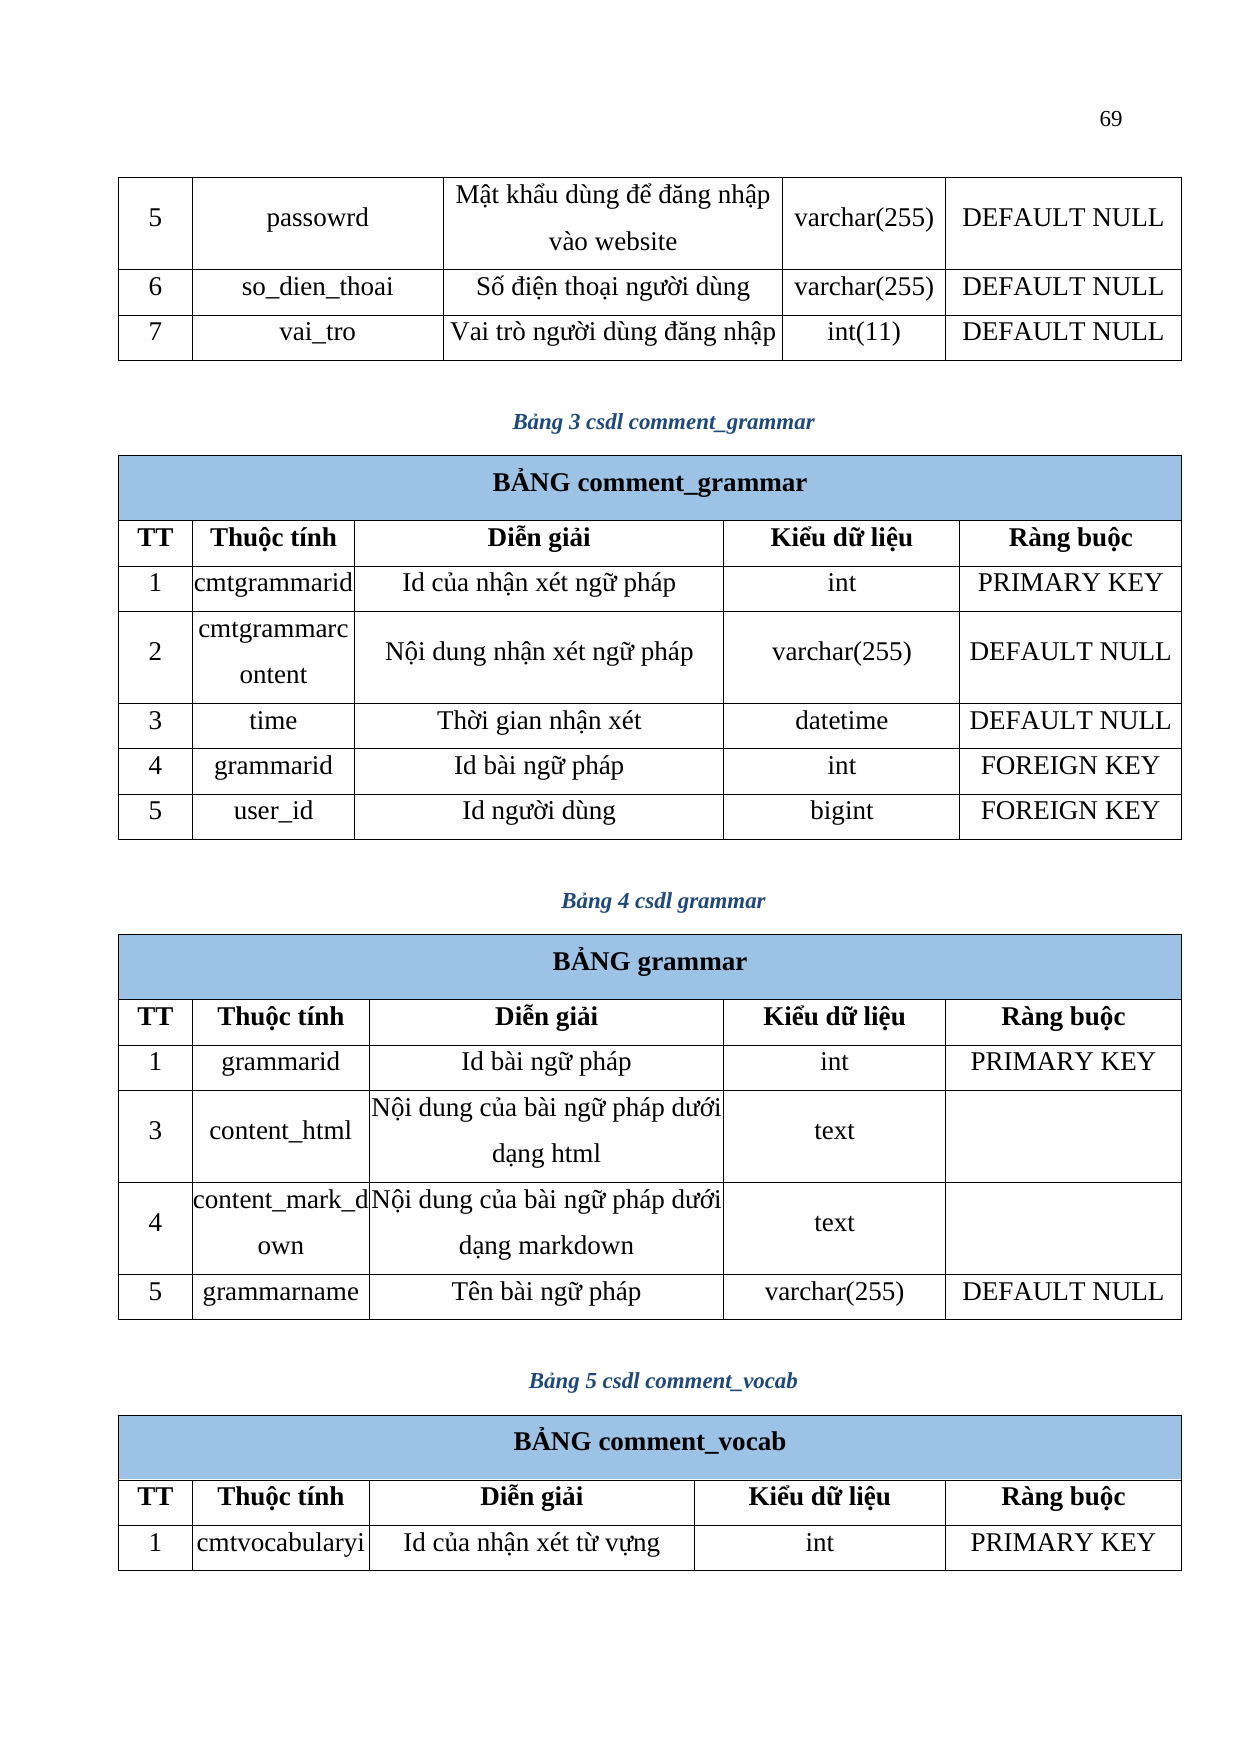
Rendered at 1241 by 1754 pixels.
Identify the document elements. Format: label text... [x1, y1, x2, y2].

table_cell 4 [119, 1183, 192, 1274]
table_cell int [724, 1046, 945, 1090]
table_cell DEFAULT NULL [946, 270, 1181, 314]
table_cell Id bài ngữ pháp [370, 1046, 723, 1090]
table_cell int(11) [783, 316, 945, 360]
table_header BẢNG comment_grammar [119, 456, 1181, 520]
table_cell Thuộc tính [193, 1481, 369, 1525]
table_cell Id bài ngữ pháp [355, 749, 723, 793]
table_cell TT [119, 1000, 192, 1044]
table_cell Diễn giải [355, 521, 723, 566]
table_cell Thuộc tính [193, 1000, 369, 1044]
table_cell varchar(255) [724, 1275, 945, 1319]
table_cell DEFAULT NULL [960, 612, 1181, 703]
table_cell 5 [119, 1275, 192, 1319]
table_cell Ràng buộc [960, 521, 1181, 566]
table_cell grammarid [193, 749, 354, 793]
table_cell so_dien_thoai [193, 270, 443, 314]
table_cell PRIMARY KEY [946, 1526, 1181, 1570]
table_header BẢNG grammar [119, 935, 1181, 999]
table_cell Id người dùng [355, 795, 723, 839]
table_cell Thời gian nhận xét [355, 704, 723, 748]
table_cell Thuộc tính [193, 521, 354, 566]
table_cell 3 [119, 704, 192, 748]
table_cell vai_tro [193, 316, 443, 360]
table_cell Kiểu dữ liệu [724, 1000, 945, 1044]
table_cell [370, 1526, 694, 1570]
text Bảng 5 csdl comment_vocab [207, 1367, 1122, 1394]
table_cell Nội dung nhận xét ngữ pháp [355, 612, 723, 703]
table_cell time [193, 704, 354, 748]
table_cell Ràng buộc [946, 1481, 1181, 1525]
table_cell 2 [119, 612, 192, 703]
table_cell cmtgrammarcontent [193, 612, 354, 703]
table_cell varchar(255) [783, 178, 945, 269]
table_cell 6 [119, 270, 192, 314]
table_cell varchar(255) [724, 612, 959, 703]
table_cell 4 [119, 749, 192, 793]
table_cell 3 [119, 1091, 192, 1182]
table_cell Id của nhận xét ngữ pháp [355, 567, 723, 611]
table_cell user_id [193, 795, 354, 839]
table_cell Nội dung của bài ngữ pháp dưới dạng markdown [370, 1183, 723, 1274]
table_cell 1 [119, 567, 192, 611]
table_cell Kiểu dữ liệu [695, 1481, 945, 1525]
table_cell PRIMARY KEY [960, 567, 1181, 611]
table_cell int [695, 1526, 945, 1570]
table_cell cmtgrammarid [193, 567, 354, 611]
text Bảng 4 csdl grammar [207, 887, 1122, 913]
table_cell [946, 1183, 1181, 1274]
table_cell 5 [119, 795, 192, 839]
text Bảng 3 csdl comment_grammar [207, 408, 1122, 434]
table_cell Số điện thoại người dùng [444, 270, 782, 314]
table_cell int [724, 567, 959, 611]
table_cell FOREIGN KEY [960, 749, 1181, 793]
table_cell TT [119, 1481, 192, 1525]
table_cell grammarname [193, 1275, 369, 1319]
table_cell Mật khẩu dùng để đăng nhập vào website [444, 178, 782, 269]
table_cell Vai trò người dùng đăng nhập [444, 316, 782, 360]
table_cell bigint [724, 795, 959, 839]
table_header BẢNG comment_vocab [119, 1416, 1181, 1479]
table_cell Tên bài ngữ pháp [370, 1275, 723, 1319]
table_cell Nội dung của bài ngữ pháp dưới dạng html [370, 1091, 723, 1182]
table_cell TT [119, 521, 192, 566]
table_cell text [724, 1183, 945, 1274]
table_cell cmtvocabularyid [193, 1526, 369, 1570]
table_cell DEFAULT NULL [946, 1275, 1181, 1319]
table_cell DEFAULT NULL [946, 178, 1181, 269]
table_cell Kiểu dữ liệu [724, 521, 959, 566]
table_cell Diễn giải [370, 1000, 723, 1044]
table_cell 7 [119, 316, 192, 360]
table_cell 1 [119, 1526, 192, 1570]
table_cell DEFAULT NULL [960, 704, 1181, 748]
table_cell grammarid [193, 1046, 369, 1090]
table_cell datetime [724, 704, 959, 748]
table_cell FOREIGN KEY [960, 795, 1181, 839]
table_cell [946, 1091, 1181, 1182]
table_cell 5 [119, 178, 192, 269]
table_cell content_mark_down [193, 1183, 369, 1274]
table_cell varchar(255) [783, 270, 945, 314]
table_cell int [724, 749, 959, 793]
table_cell 1 [119, 1046, 192, 1090]
table_cell PRIMARY KEY [946, 1046, 1181, 1090]
table_cell text [724, 1091, 945, 1182]
table_cell Ràng buộc [946, 1000, 1181, 1044]
table_cell Diễn giải [370, 1481, 694, 1525]
table_cell content_html [193, 1091, 369, 1182]
table_cell DEFAULT NULL [946, 316, 1181, 360]
table_cell passowrd [193, 178, 443, 269]
